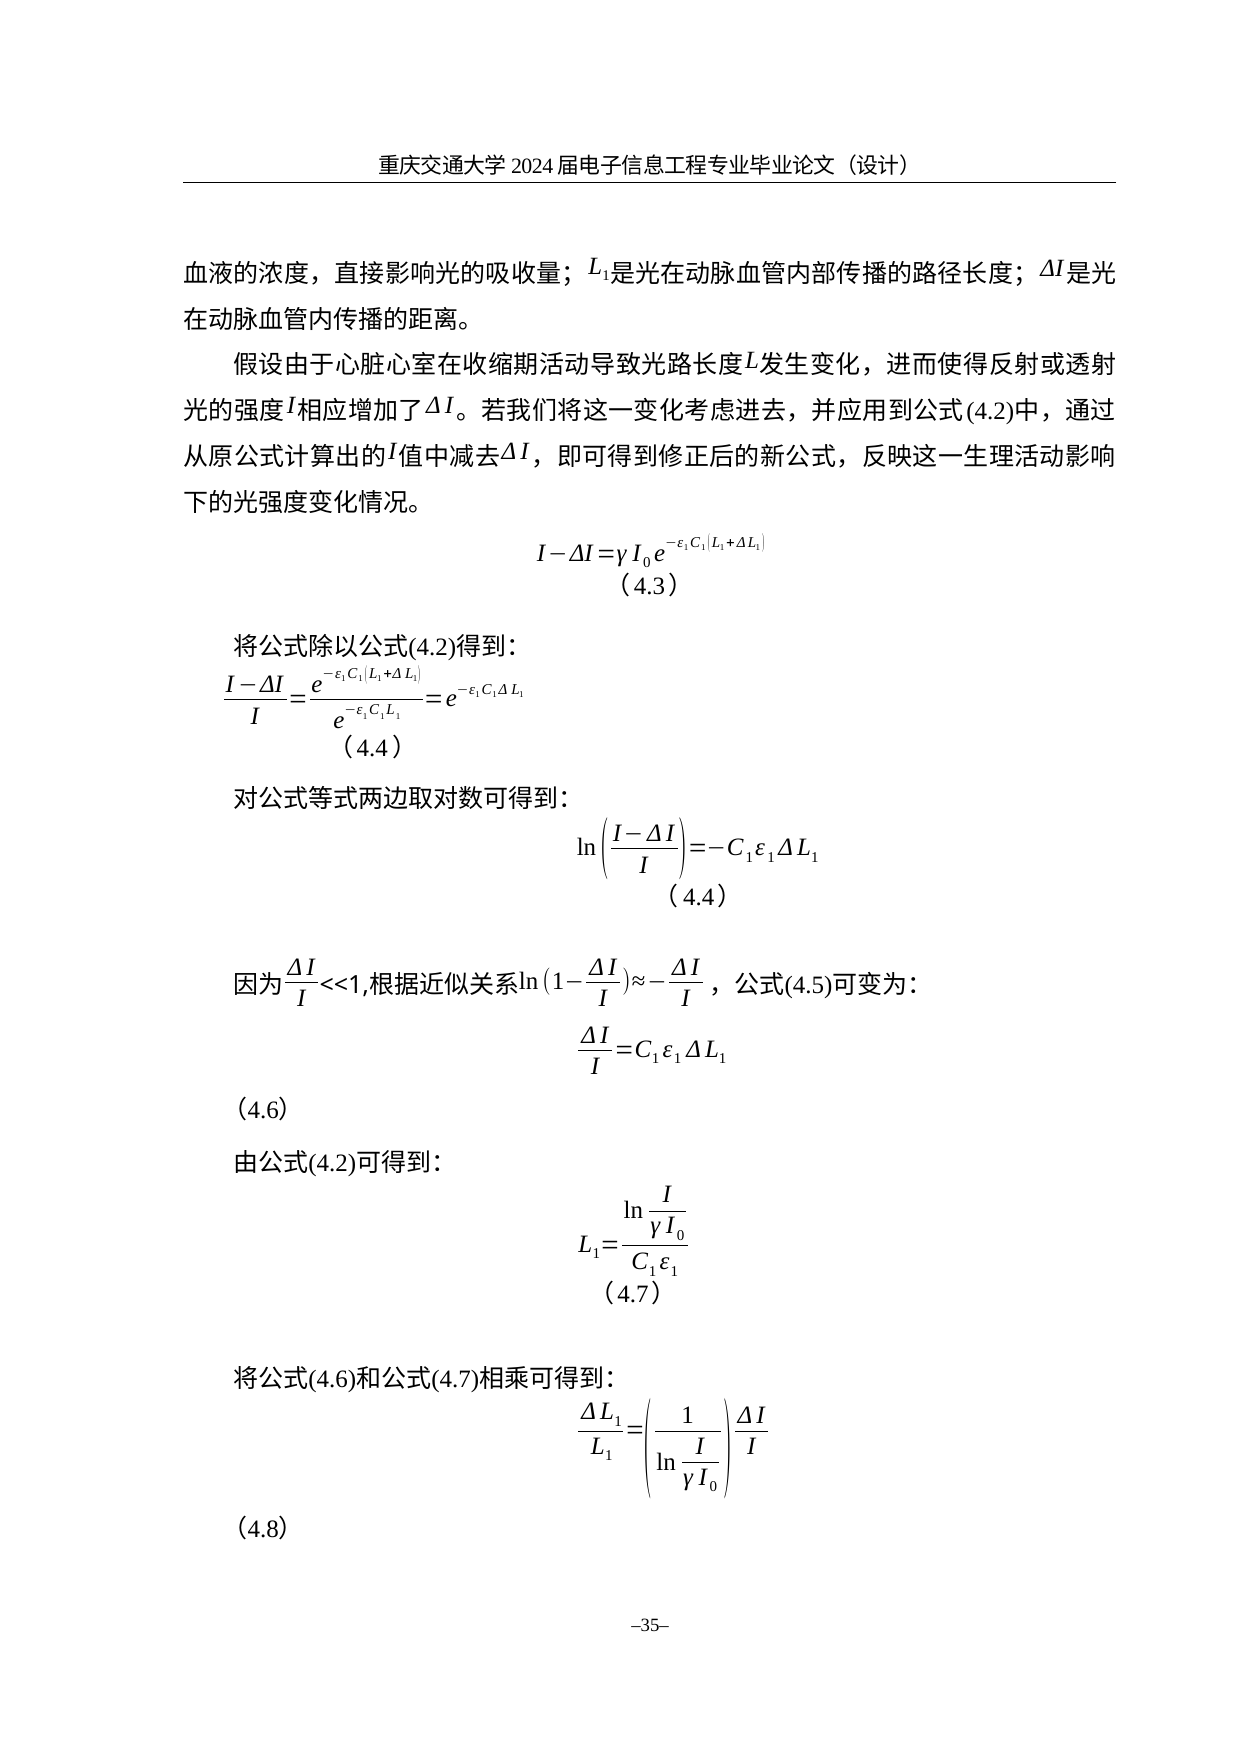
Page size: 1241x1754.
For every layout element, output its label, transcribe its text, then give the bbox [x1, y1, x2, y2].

text 假设由于心脏心室在收缩期活动导致光路长度发生变化，进而使得反射或透射光的强度相应增加了。若我们将这一变化考虑进去，并应用到公式(4.2)中，通过从原公式计算出的值中减去，即可得到修正后的新公式，反映这一生理活动影响下的光强度变化情况。 [183, 337, 1116, 521]
text 对公式等式两边取对数可得到： [183, 771, 1116, 817]
text （4.8） [183, 1396, 1116, 1545]
text 由公式(4.2)可得到： [183, 1135, 1116, 1181]
text （4.6） [183, 1022, 1116, 1126]
text 因为<<1,根据近似关系 ，公式(4.5)可变为： [183, 954, 1116, 1013]
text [183, 246, 1116, 337]
text 将公式(4.6)和公式(4.7)相乘可得到： [183, 1351, 1116, 1396]
text 将公式除以公式(4.2)得到： [183, 619, 1116, 665]
